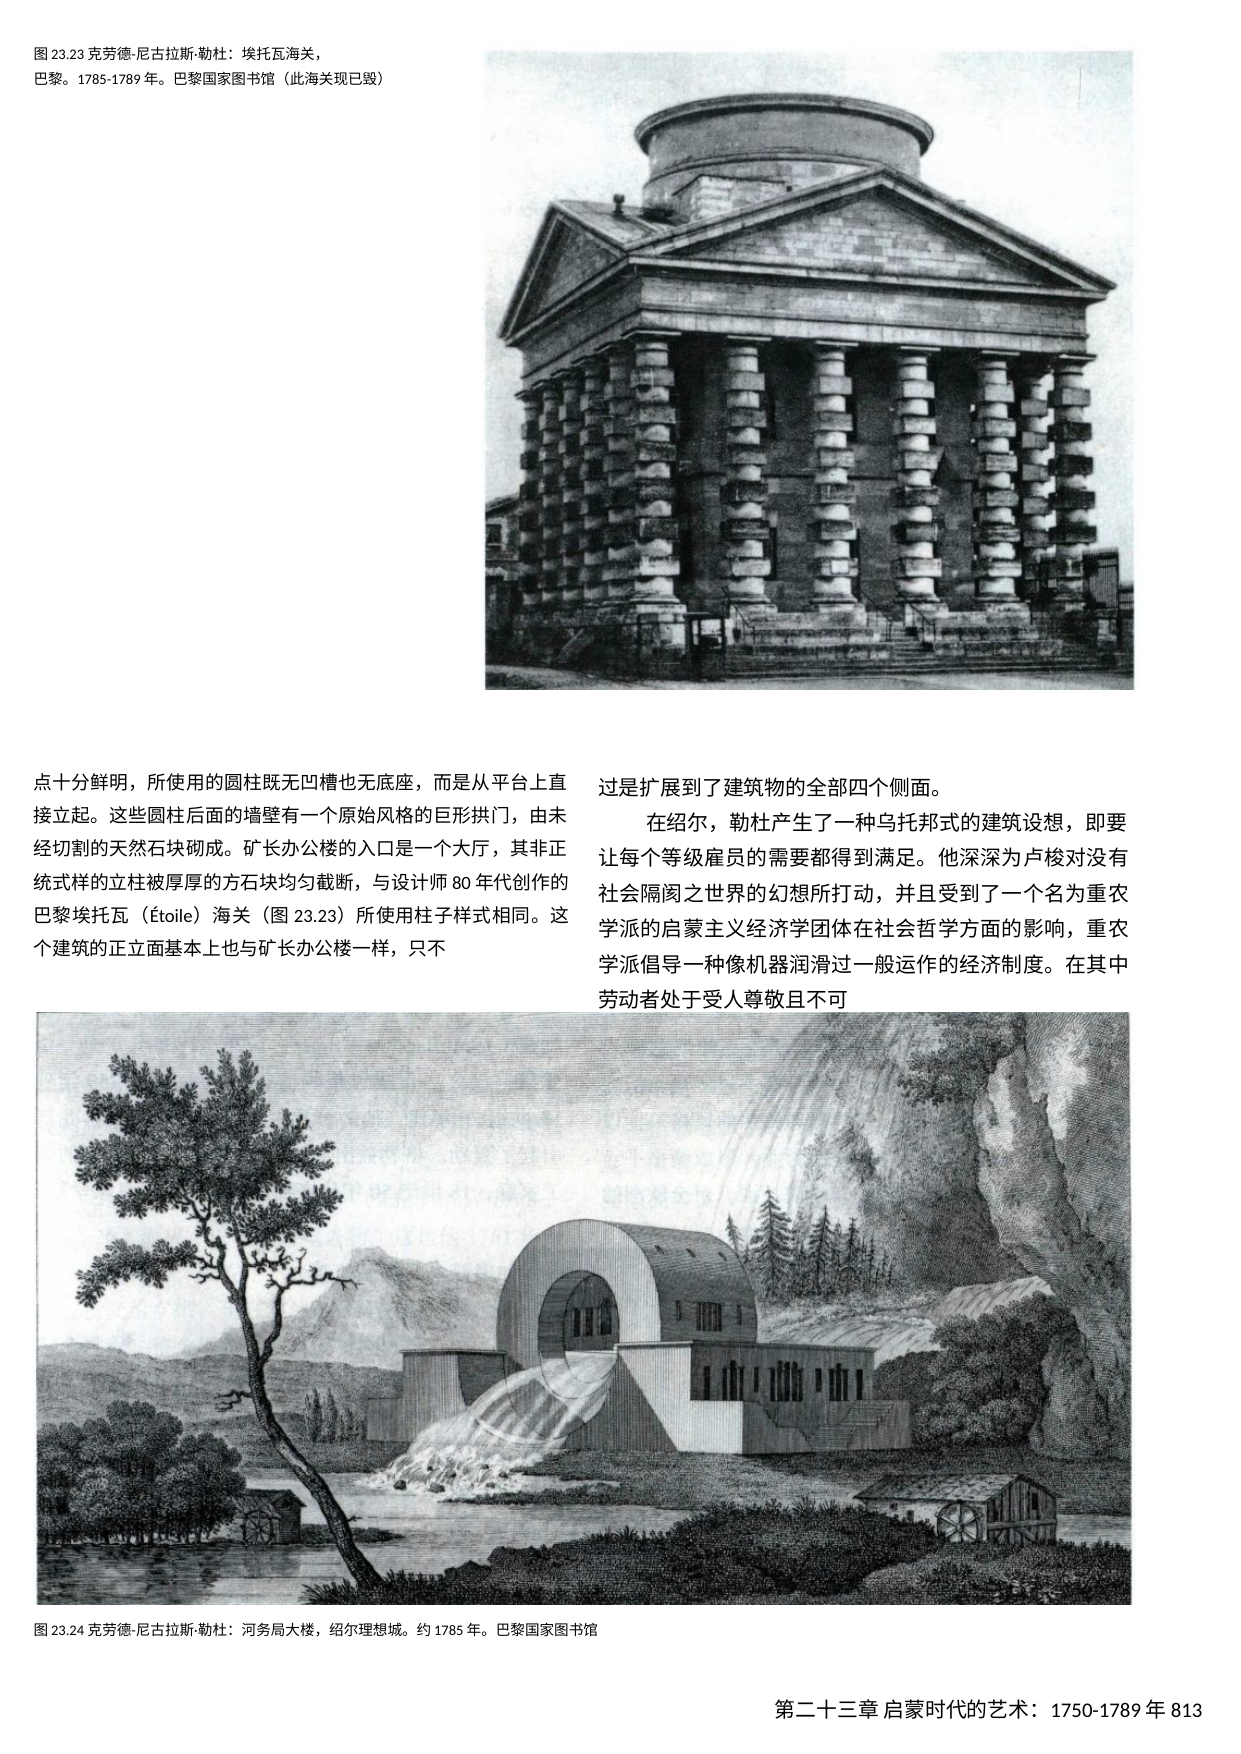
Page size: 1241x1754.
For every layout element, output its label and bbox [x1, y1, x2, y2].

picture [33, 1012, 1136, 1605]
picture [481, 39, 1142, 690]
